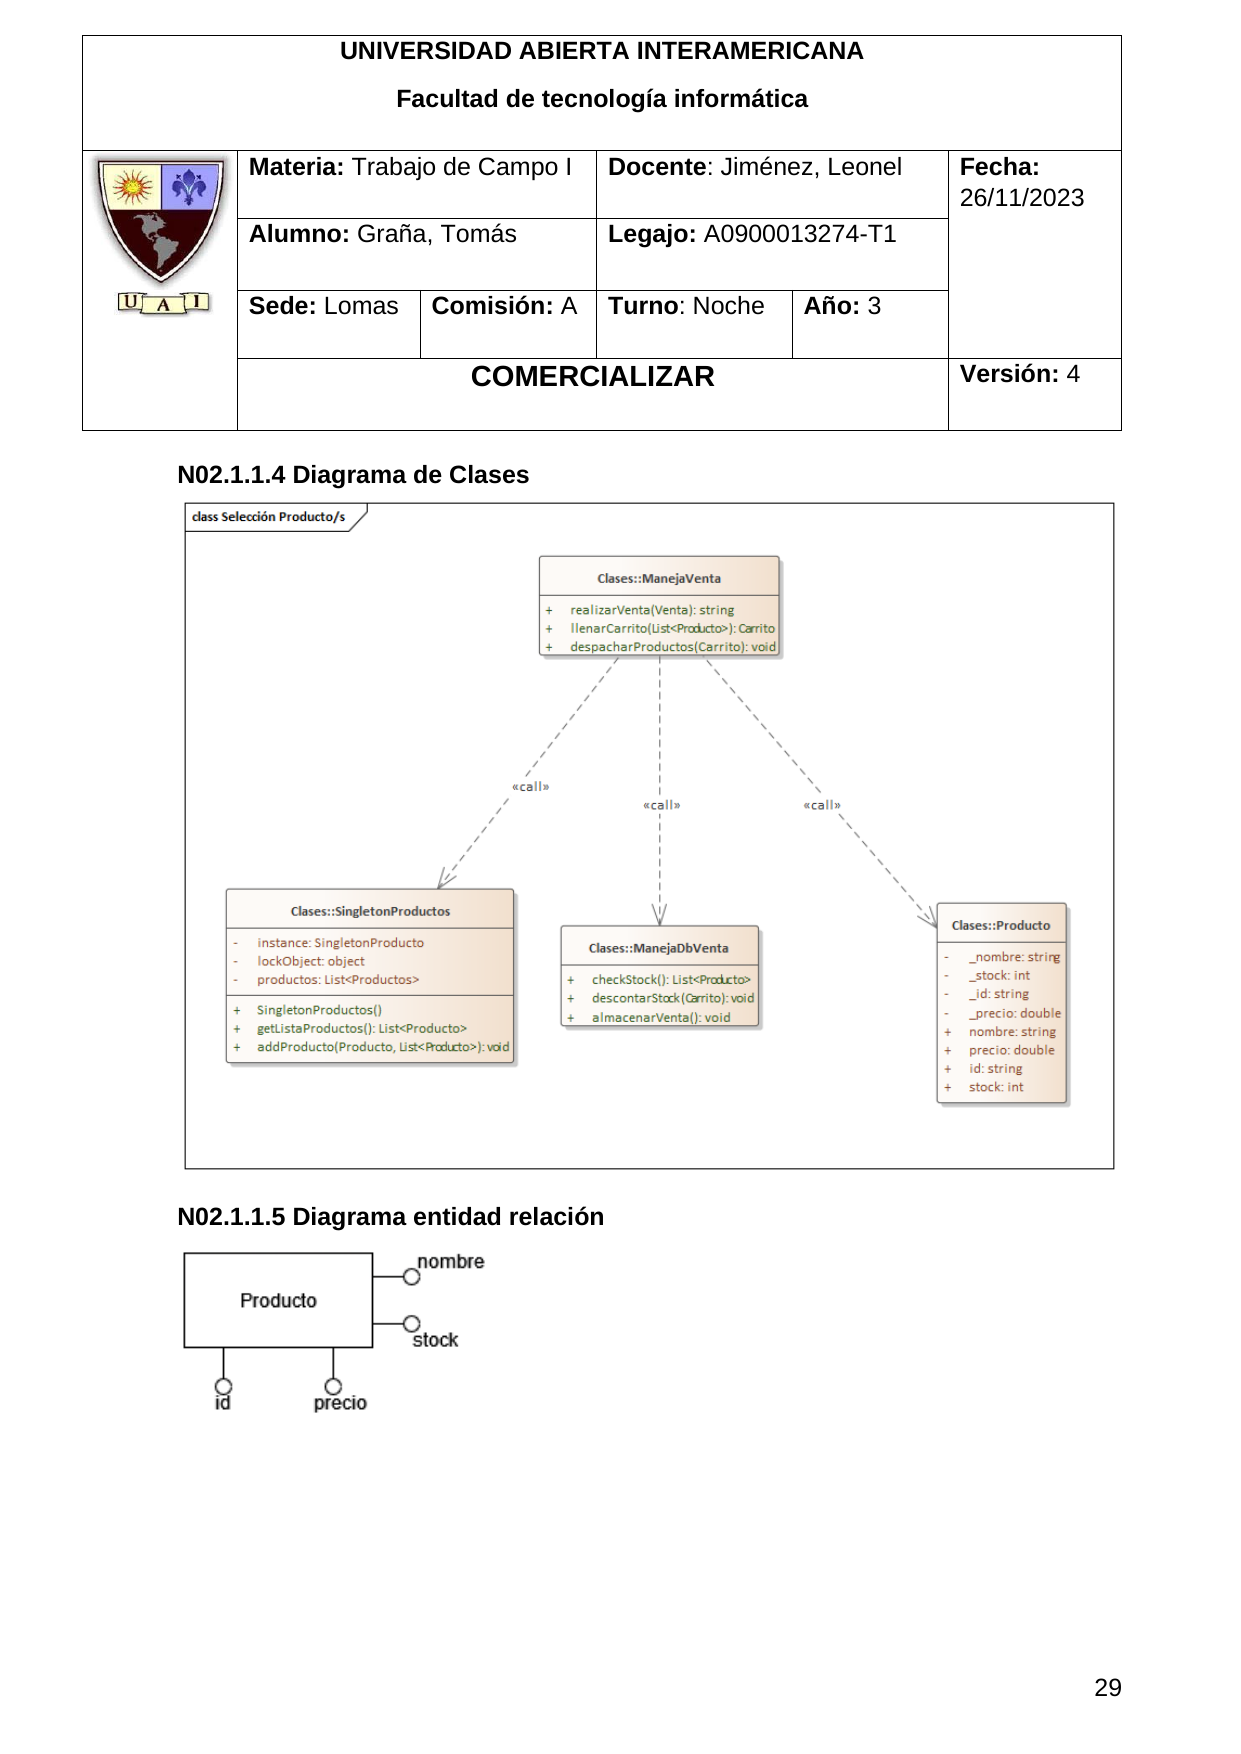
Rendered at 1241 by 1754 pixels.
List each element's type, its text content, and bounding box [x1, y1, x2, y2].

subtitle N02.1.1.4 Diagrama de Clases [177, 460, 1122, 488]
picture [177, 1237, 499, 1427]
subtitle N02.1.1.5 Diagrama entidad relación [177, 1202, 1122, 1231]
picture [87, 151, 234, 320]
picture [177, 495, 1122, 1177]
